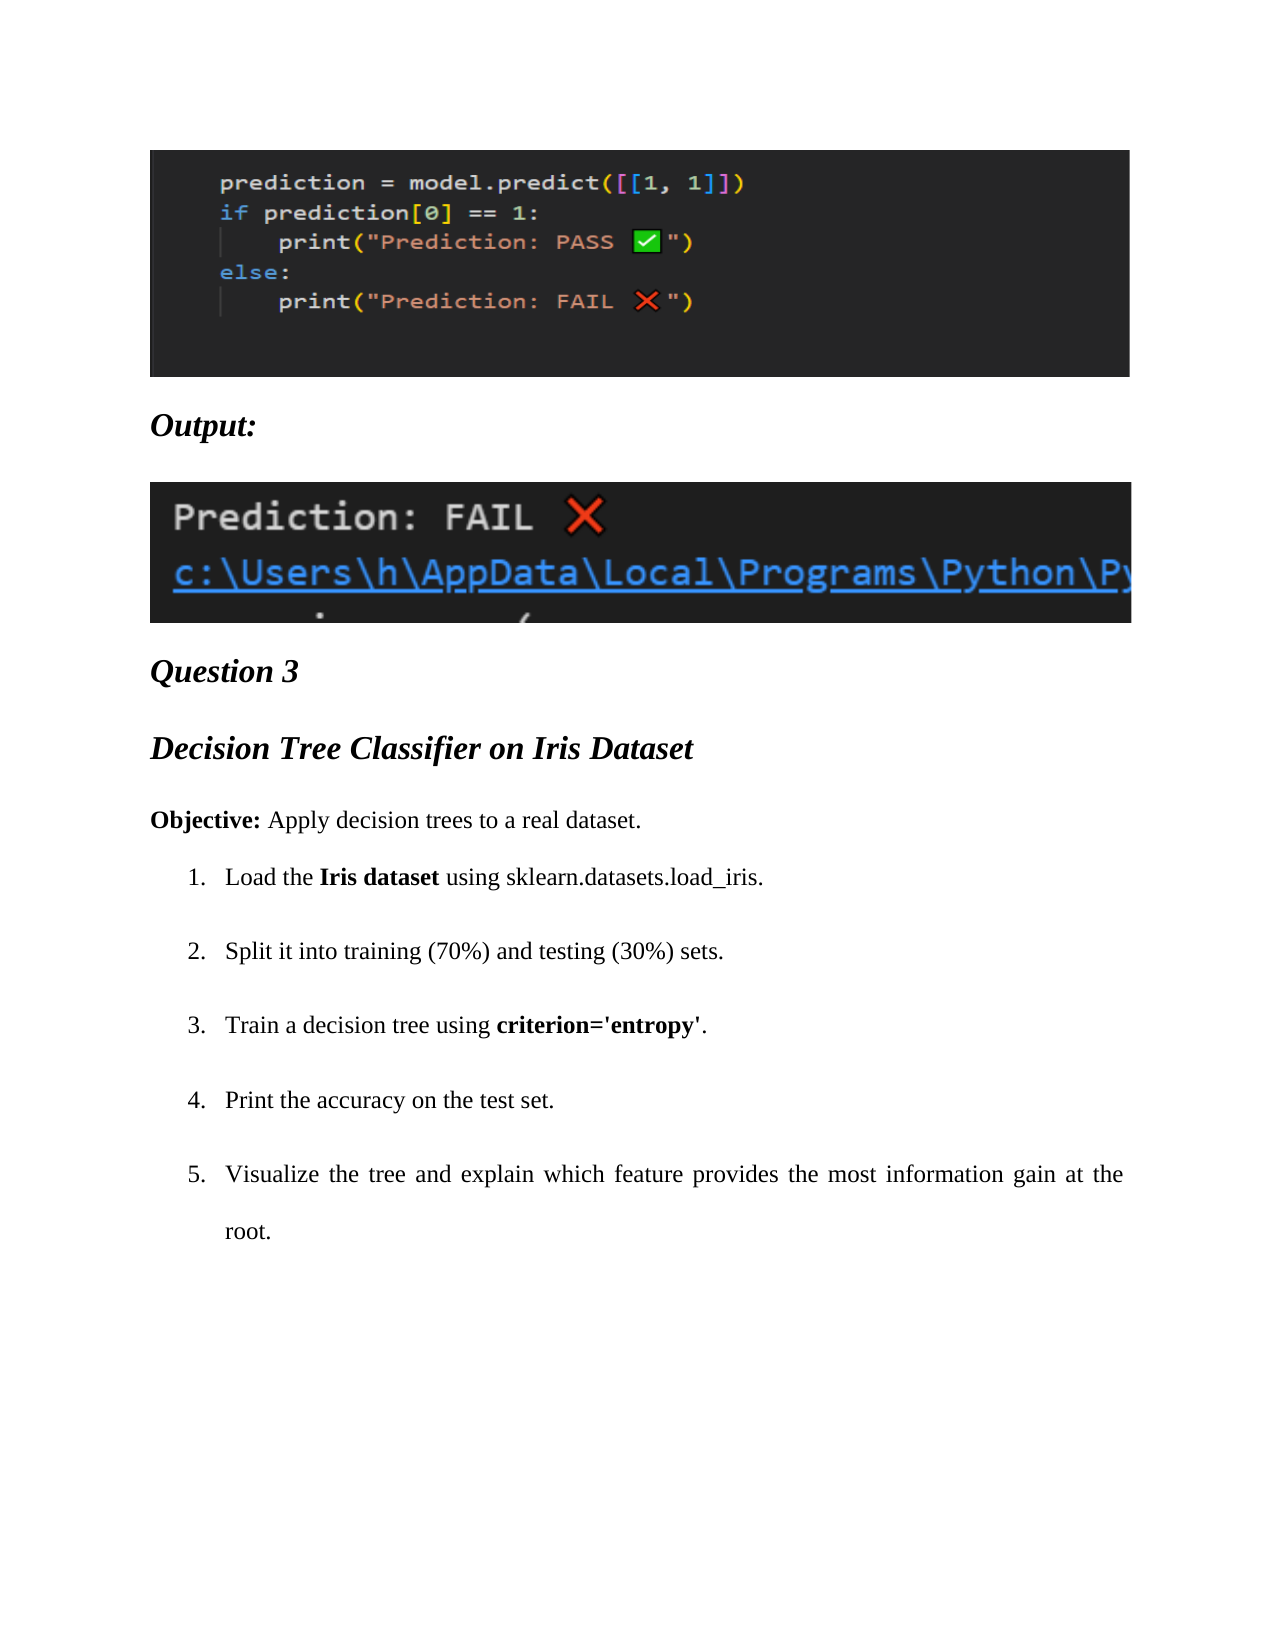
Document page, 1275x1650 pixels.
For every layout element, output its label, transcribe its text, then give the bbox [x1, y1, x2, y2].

list Train a decision tree using criterion='entropy'. [187, 1011, 1125, 1039]
picture [150, 482, 1132, 623]
list Visualize the tree and explain which feature provides the most information gain at the root. [187, 1159, 1125, 1245]
text Objective: Apply decision trees to a real dataset. [150, 805, 1125, 833]
picture [150, 150, 1130, 377]
text Decision Tree Classifier on Iris Dataset [150, 728, 1125, 766]
list Split it into training (70%) and testing (30%) sets. [187, 936, 1125, 965]
list Load the Iris dataset using sklearn.datasets.load_iris. [187, 862, 1125, 891]
text Output: [150, 405, 1125, 444]
text Question 3 [150, 651, 1125, 690]
list Print the accuracy on the test set. [187, 1085, 1125, 1113]
